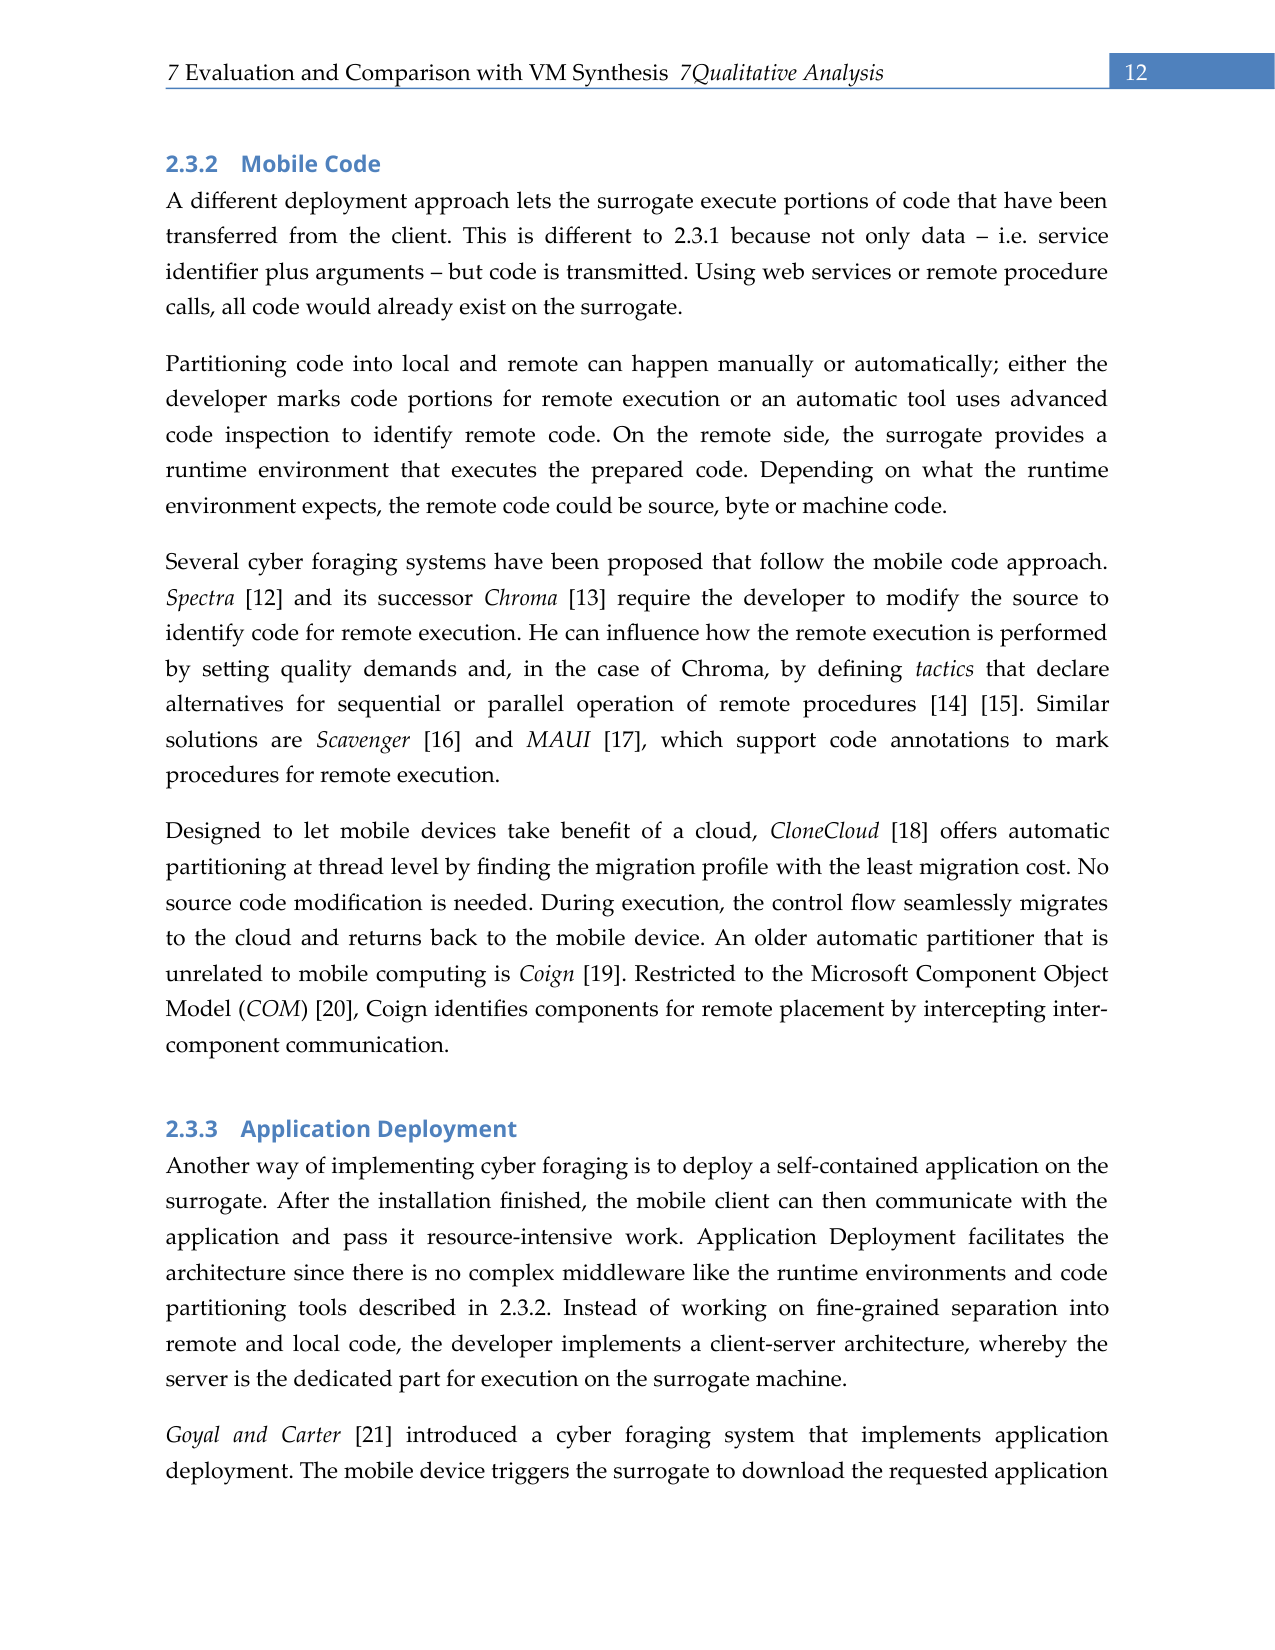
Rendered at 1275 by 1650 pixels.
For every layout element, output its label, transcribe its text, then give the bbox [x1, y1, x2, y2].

text Several cyber foraging systems have been proposed that follow the mobile code approach. Spectra and its successor Chroma require the developer to modify the source to identify code for remote execution. He can influence how the remote execution is performed by setting quality demands and, in the case of Chroma, by defining tactics that declare alternatives for sequential or parallel operation of remote procedures . Similar solutions are Scavenger and MAUI , which support code annotations to mark procedures for remote execution. [165, 545, 1109, 789]
text Designed to let mobile devices take benefit of a cloud, CloneCloud offers automatic partitioning at thread level by finding the migration profile with the least migration cost. No source code modification is needed. During execution, the control flow seamlessly migrates to the cloud and returns back to the mobile device. An older automatic partitioner that is unrelated to mobile computing is Coign . Restricted to the Microsoft Component Object Model (COM) , Coign identifies components for remote placement by intercepting inter-component communication. [165, 814, 1109, 1058]
text Another way of implementing cyber foraging is to deploy a self-contained application on the surrogate. After the installation finished, the mobile client can then communicate with the application and pass it resource-intensive work. Application Deployment facilitates the architecture since there is no complex middleware like the runtime environments and code partitioning tools described in 2.3.2. Instead of working on fine-grained separation into remote and local code, the developer implements a client-server architecture, whereby the server is the dedicated part for execution on the surrogate machine. [165, 1149, 1109, 1393]
subtitle Application Deployment [165, 1113, 1109, 1144]
text Partitioning code into local and remote can happen manually or automatically; either the developer marks code portions for remote execution or an automatic tool uses advanced code inspection to identify remote code. On the remote side, the surrogate provides a runtime environment that executes the prepared code. Depending on what the runtime environment expects, the remote code could be source, byte or machine code. [165, 347, 1109, 519]
subtitle Mobile Code [165, 148, 1109, 179]
text A different deployment approach lets the surrogate execute portions of code that have been transferred from the client. This is different to 2.3.1 because not only data – i.e. service identifier plus arguments – but code is transmitted. Using web services or remote procedure calls, all code would already exist on the surrogate. [165, 184, 1109, 321]
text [165, 1418, 1109, 1485]
